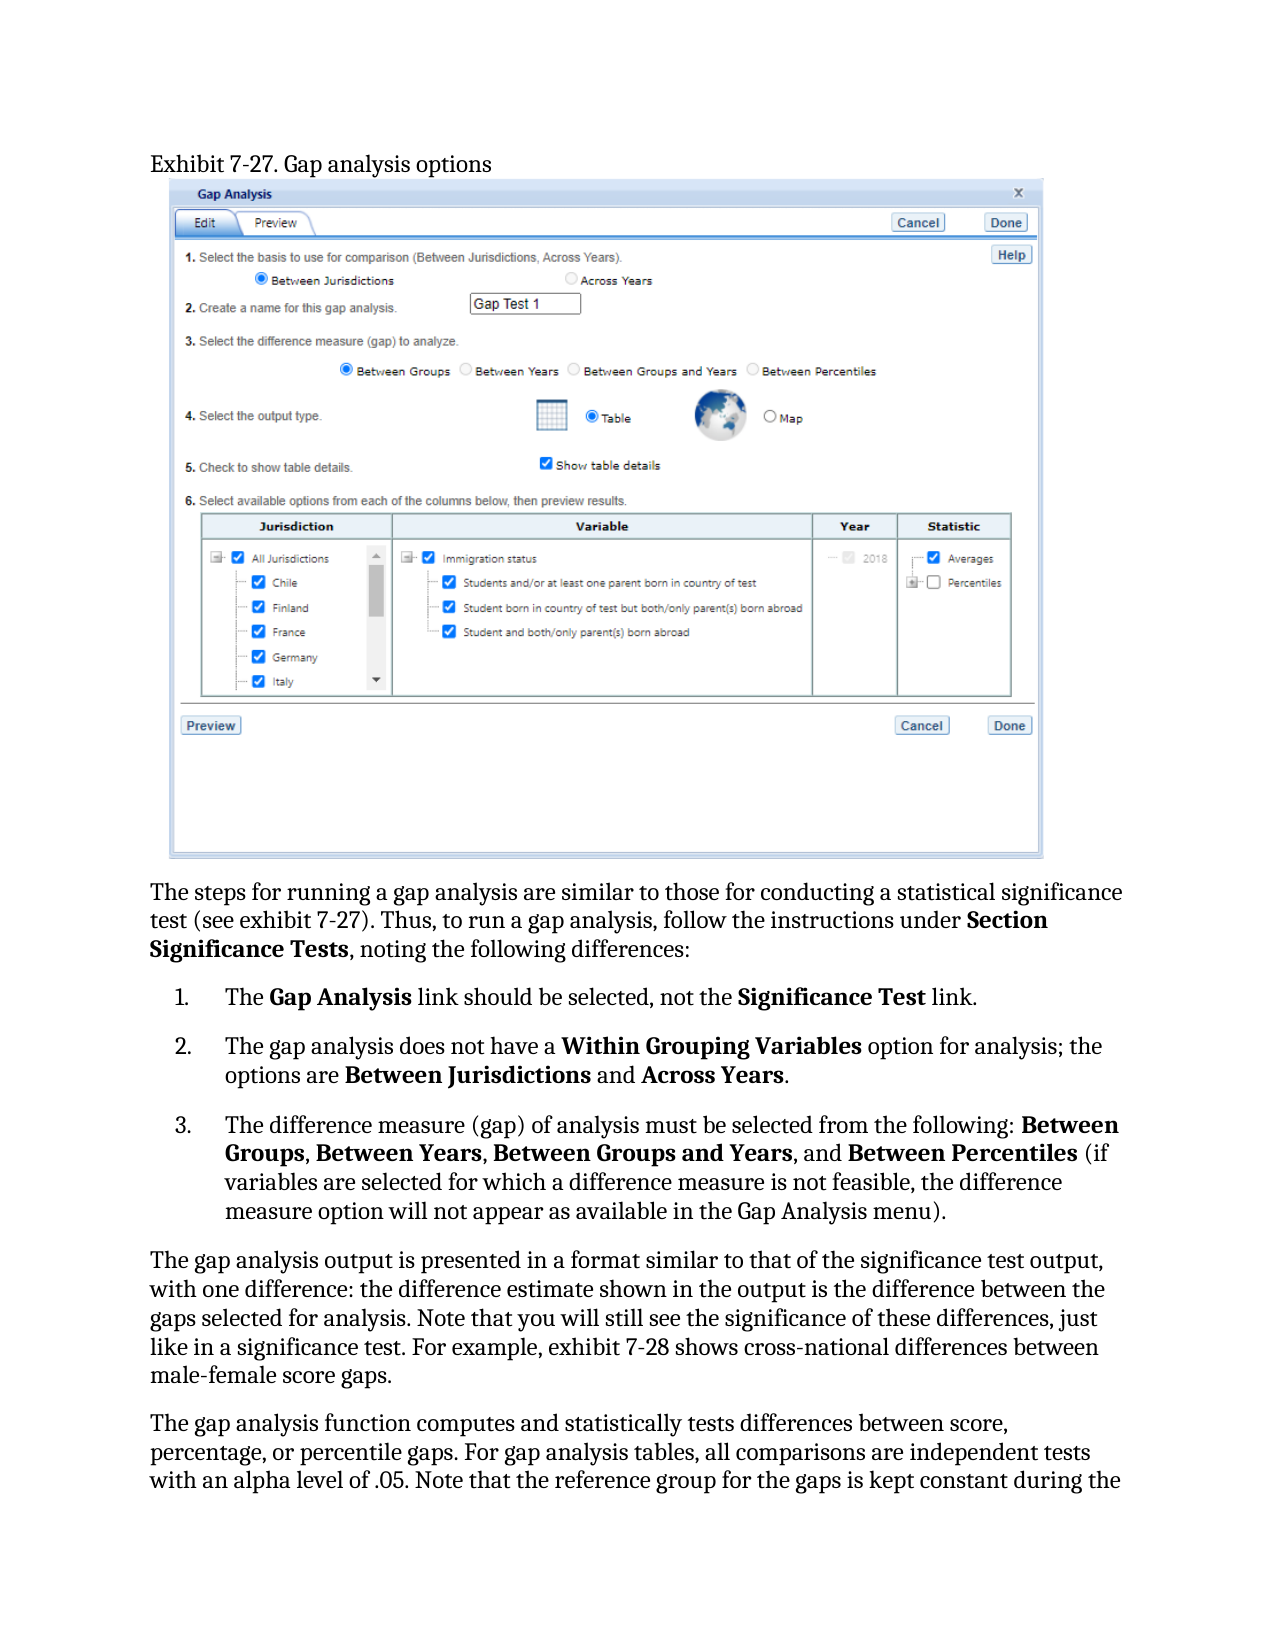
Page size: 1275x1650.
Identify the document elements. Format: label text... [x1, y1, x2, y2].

list The difference measure (gap) of analysis must be selected from the following: Between Groups, Between Years, Between Groups and Years, and Between Percentiles (if variables are selected for which a difference measure is not feasible, the difference measure option will not appear as available in the Gap Analysis menu). [175, 1111, 1125, 1226]
text The gap analysis output is presented in a format similar to that of the significance test output, with one difference: the difference estimate shown in the output is the difference between the gaps selected for analysis. Note that you will still see the significance of these differences, just like in a significance test. For example, exhibit 7-28 shows cross-national differences between male-female score gaps. [150, 1246, 1125, 1390]
list The Gap Analysis link should be selected, not the Significance Test link. [175, 983, 1125, 1011]
picture [168, 178, 1044, 859]
list The gap analysis does not have a Within Grouping Variables option for analysis; the options are Between Jurisdictions and Across Years. [175, 1032, 1125, 1090]
text The steps for running a gap analysis are similar to those for conducting a statistical significance test (see exhibit 7-27). Thus, to run a gap analysis, follow the instructions under Section Significance Tests, noting the following differences: [150, 878, 1125, 964]
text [150, 1409, 1125, 1495]
